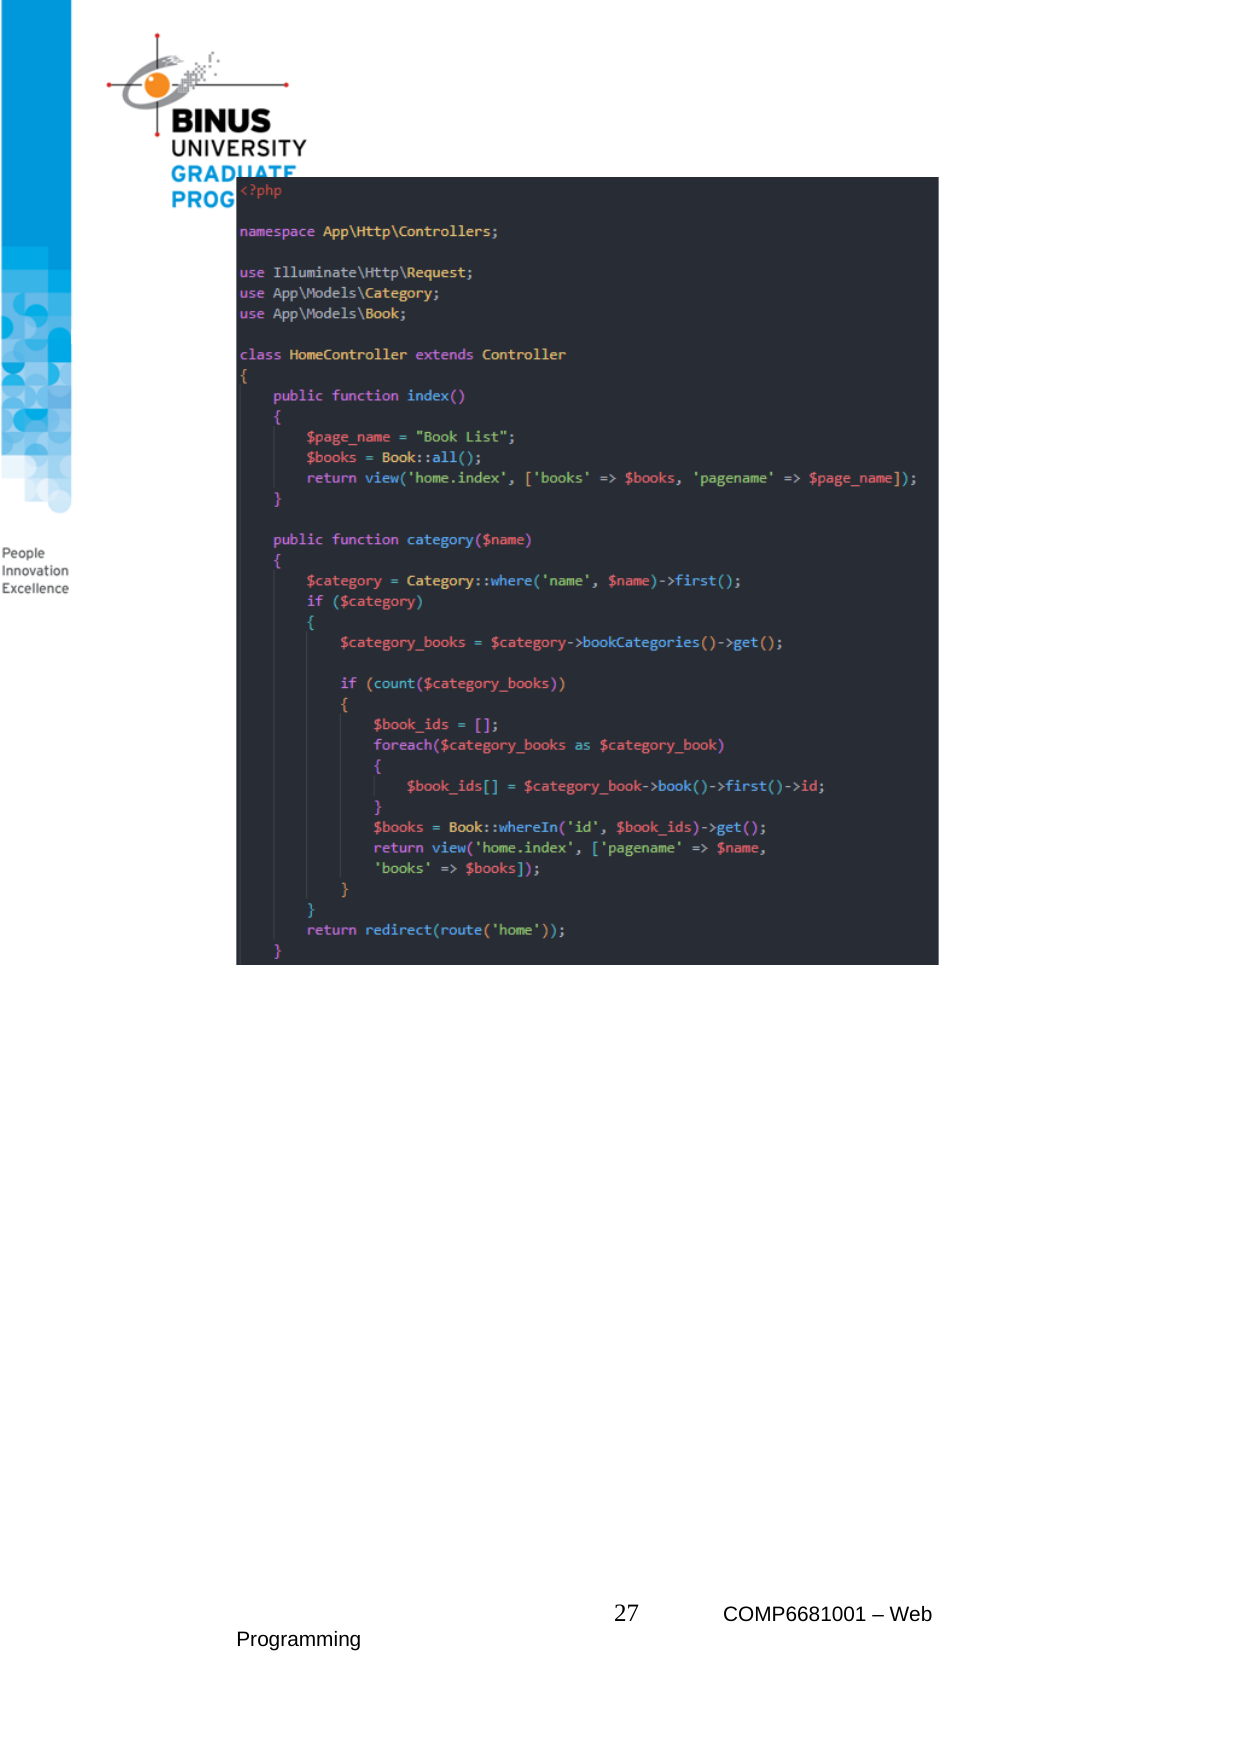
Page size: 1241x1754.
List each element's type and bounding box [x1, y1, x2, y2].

picture [0, 0, 939, 965]
